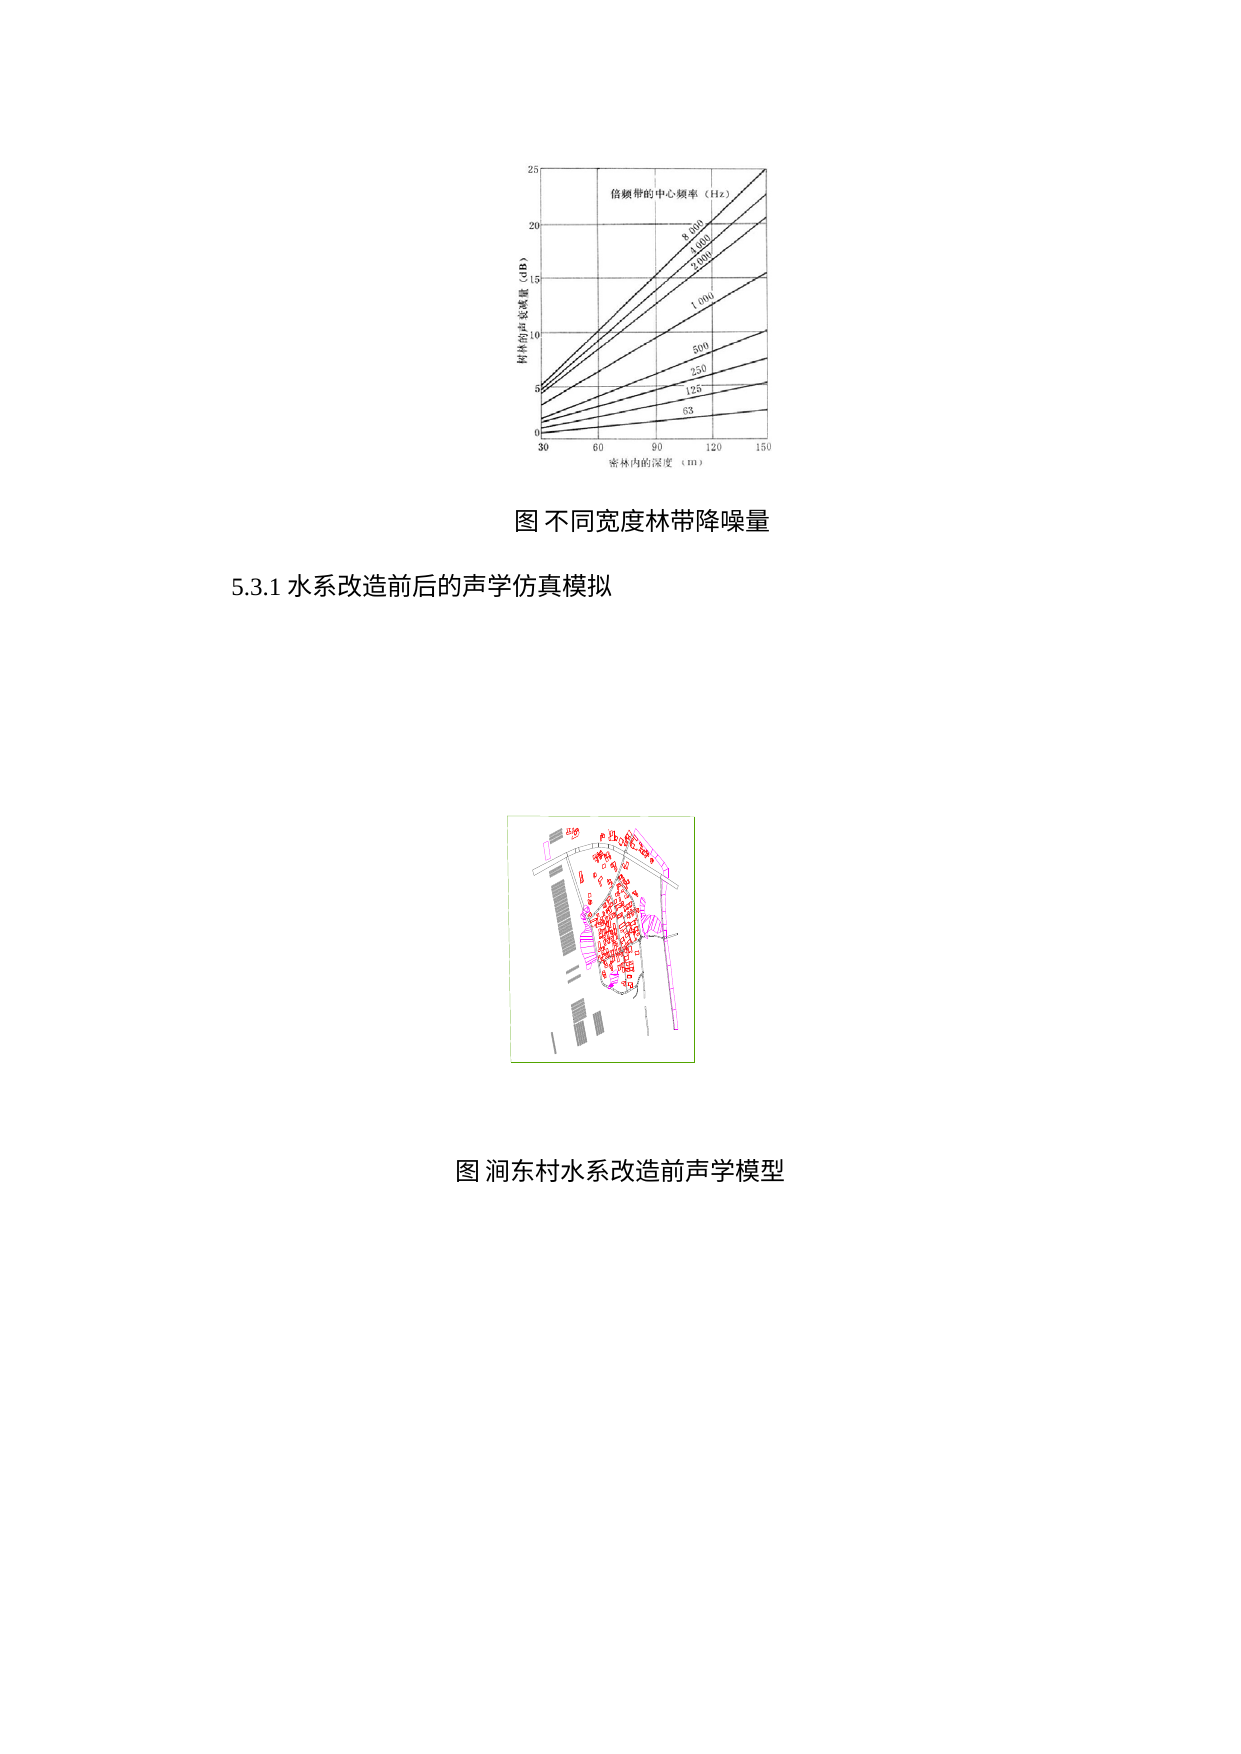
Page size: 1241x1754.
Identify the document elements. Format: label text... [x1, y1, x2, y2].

text 5.3.1 水系改造前后的声学仿真模拟 [187, 552, 1053, 617]
text 图 涧东村水系改造前声学模型 [187, 1137, 1053, 1202]
text 图 不同宽度林带降噪量 [187, 487, 1053, 552]
picture [511, 162, 773, 469]
